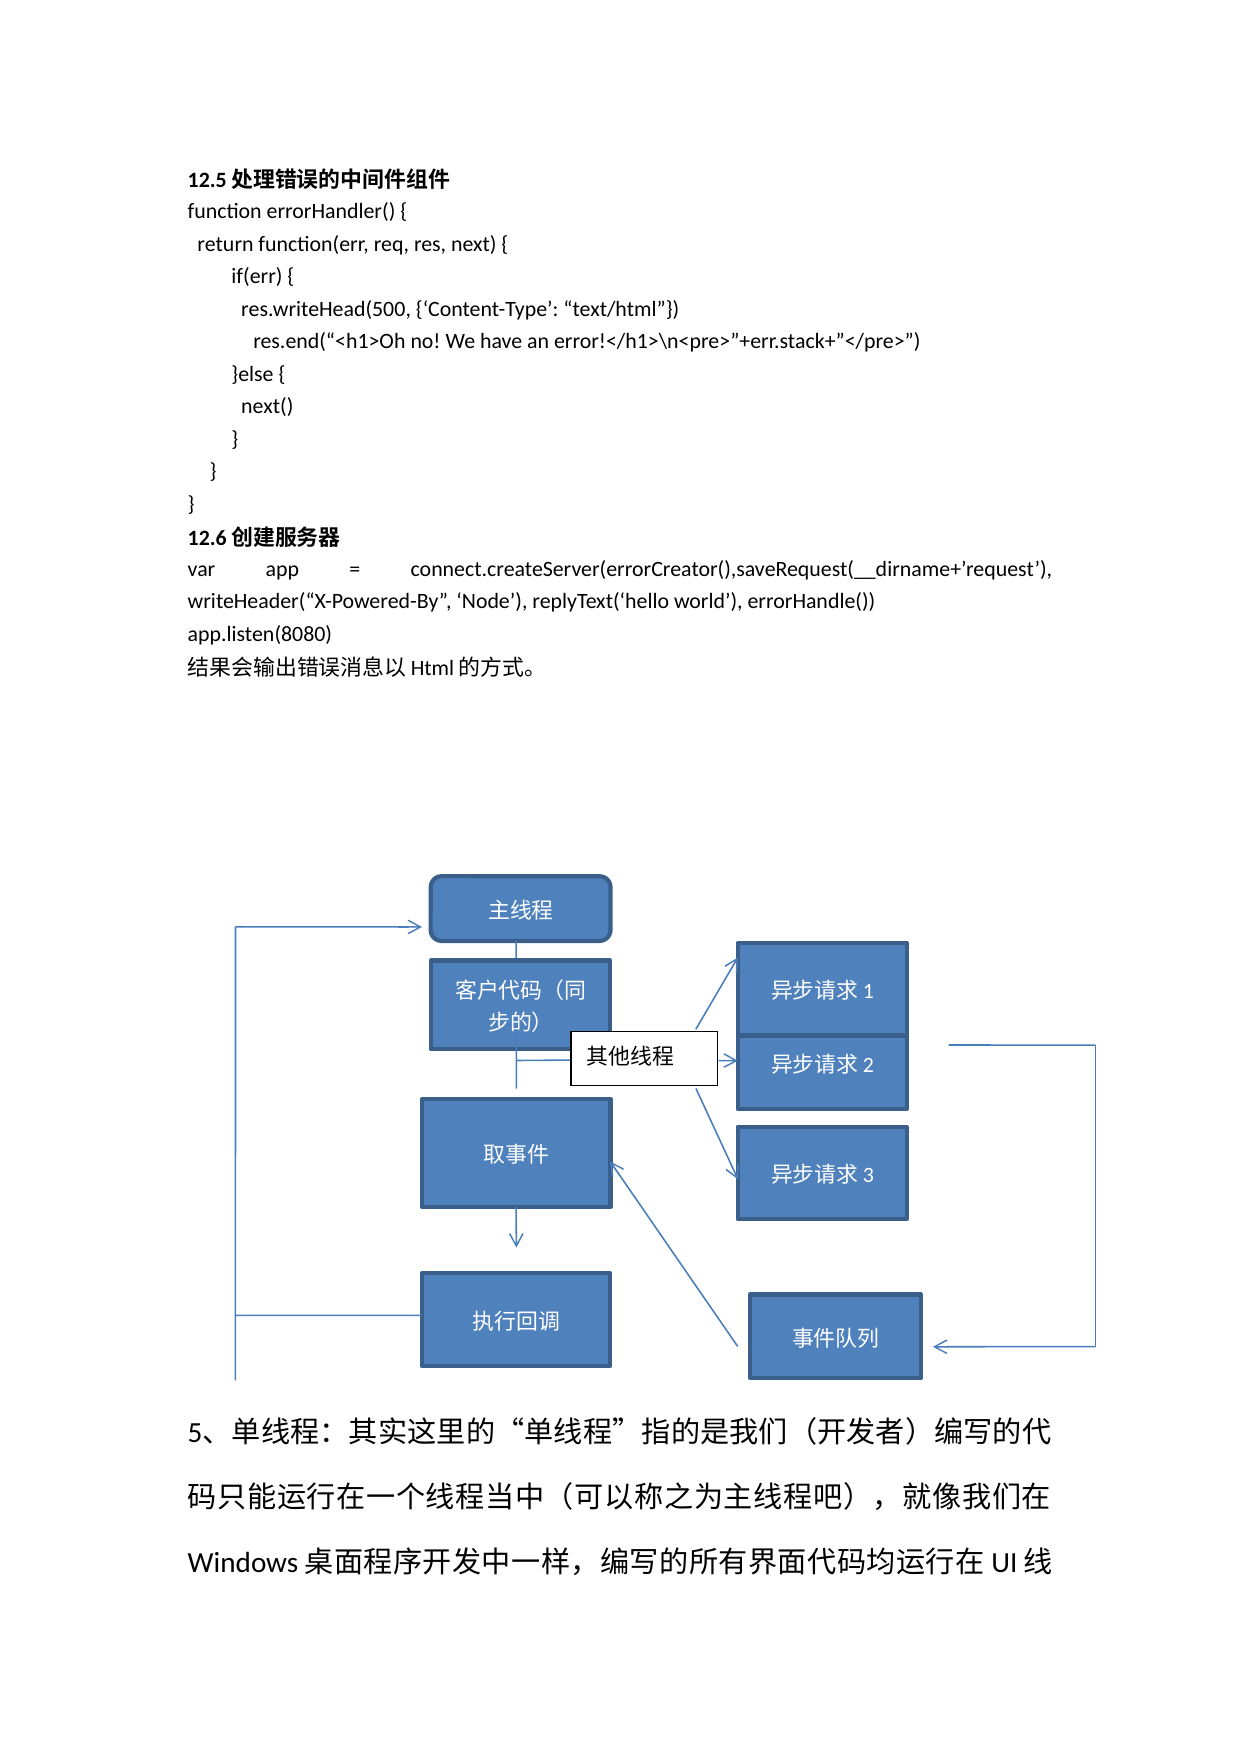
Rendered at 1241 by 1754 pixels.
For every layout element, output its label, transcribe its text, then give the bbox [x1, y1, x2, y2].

text } [187, 454, 1053, 487]
text var app = connect.createServer(errorCreator(),saveRequest(__dirname+’request’), writeHeader(“X-Powered-By”, ‘Node’), replyText(‘hello world’), errorHandle()) [187, 552, 1053, 617]
text return function(err, req, res, next) { [187, 227, 1053, 259]
text app.listen(8080) [187, 617, 1053, 649]
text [187, 1397, 1053, 1592]
text 12.5处理错误的中间件组件 [187, 162, 1053, 194]
text if(err) { [187, 259, 1053, 292]
text res.end(“<h1>Oh no! We have an error!</h1>\n<pre>”+err.stack+”</pre>”) [187, 324, 1053, 357]
text next() [187, 389, 1053, 422]
text function errorHandler() { [187, 194, 1053, 227]
text } [187, 487, 1053, 519]
text res.writeHead(500, {‘Content-Type’: “text/html”}) [187, 292, 1053, 324]
text 结果会输出错误消息以Html的方式。 [187, 649, 1053, 682]
text 12.6创建服务器 [187, 519, 1053, 552]
text }else { [187, 357, 1053, 389]
text } [187, 422, 1053, 454]
